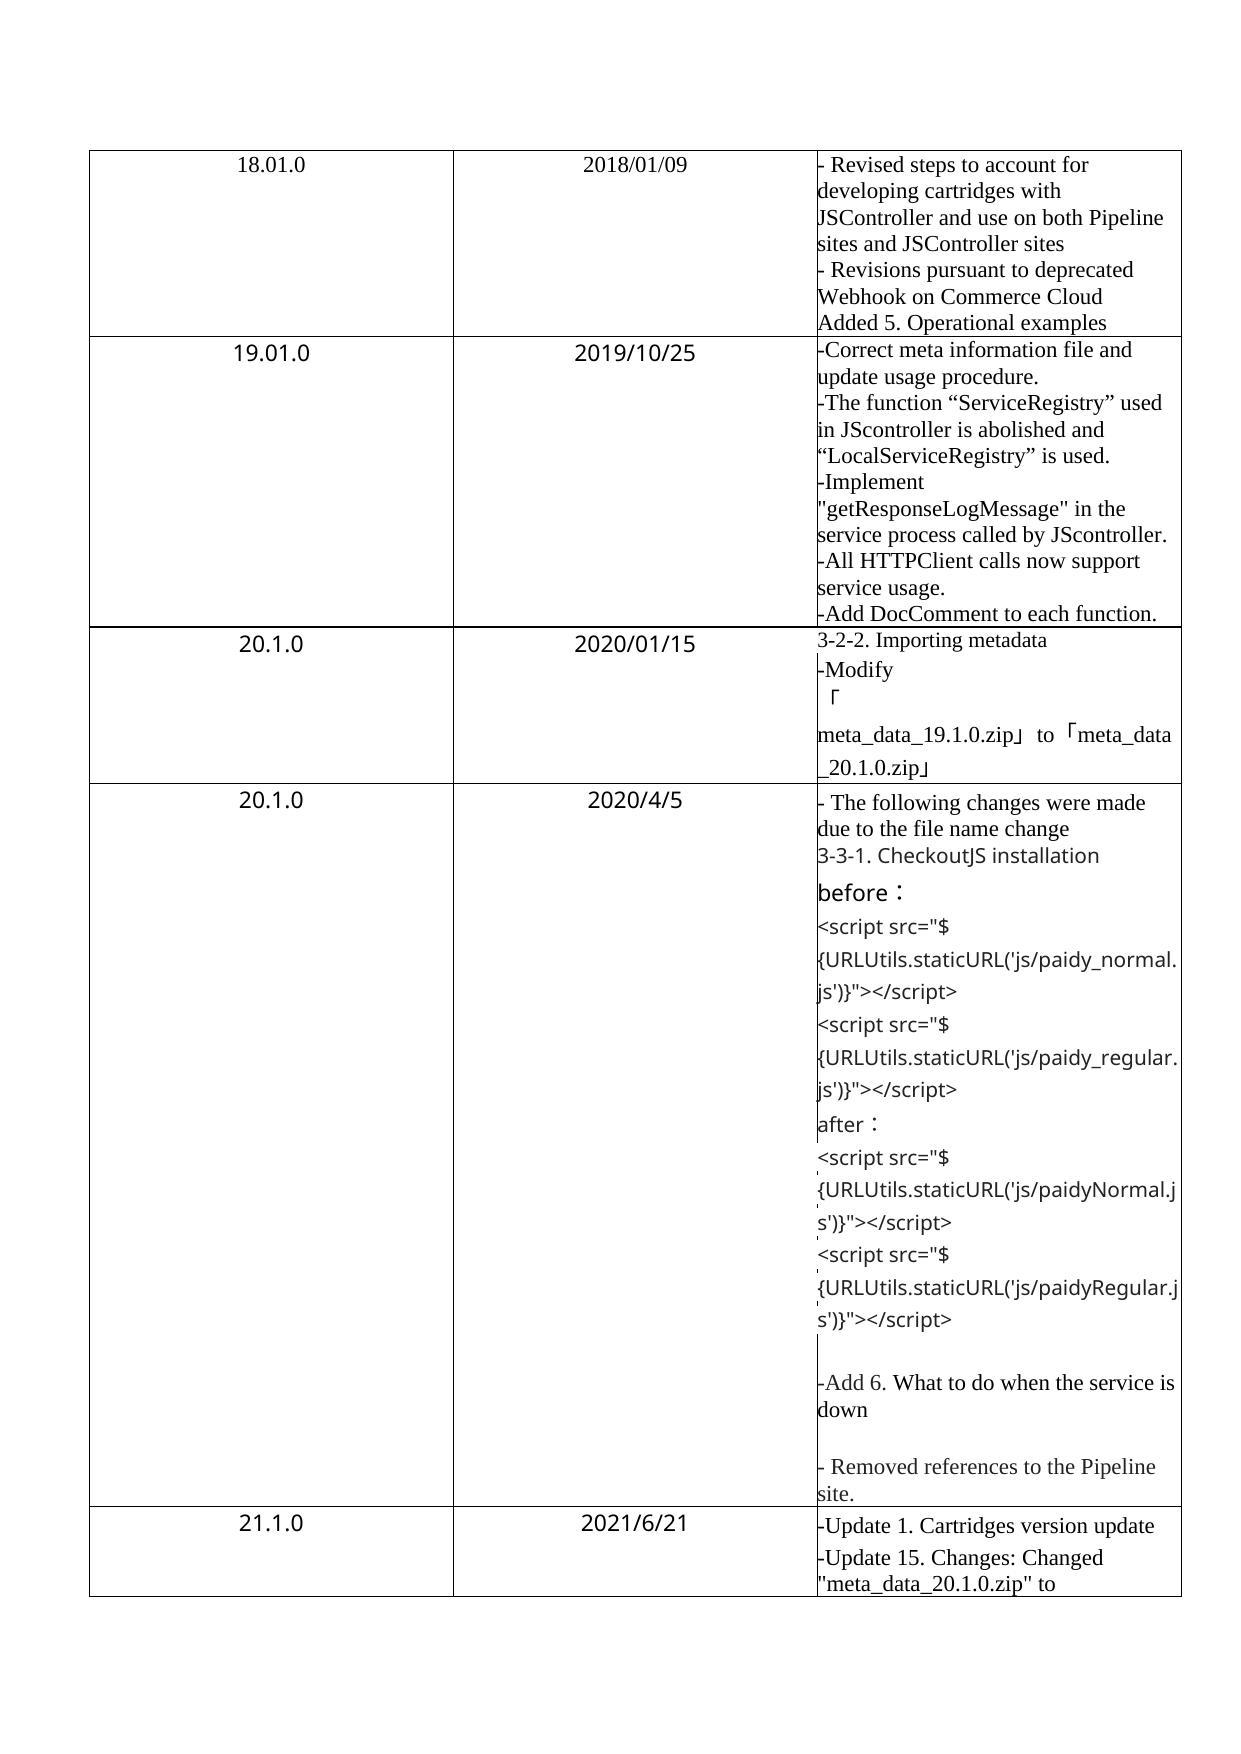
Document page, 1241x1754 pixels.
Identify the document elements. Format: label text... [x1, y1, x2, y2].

table_cell 18.01.0 [90, 151, 453, 336]
table_cell 2020/01/15 [454, 628, 817, 782]
table_cell 2019/10/25 [454, 337, 817, 626]
table_cell 2018/01/09 [454, 151, 817, 336]
table_cell 2021/6/21 [454, 1507, 817, 1596]
table_cell 19.01.0 [90, 337, 453, 626]
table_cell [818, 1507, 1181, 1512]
table_cell 20.1.0 [90, 784, 453, 1506]
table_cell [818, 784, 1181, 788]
table_cell 21.1.0 [90, 1507, 453, 1596]
table_cell 3-2-2. Importing metadata -Modify 「meta_data_19.1.0.zip」to「meta_data_20.1.0.zip」 [818, 628, 1181, 782]
table_cell 20.1.0 [90, 628, 453, 782]
table_cell - Revised steps to account for developing cartridges with JSController and use on both Pipeline sites and JSController sites - Revisions pursuant to deprecated Webhook on Commerce Cloud Added 5. Operational examples [818, 151, 1181, 336]
table_cell 2020/4/5 [454, 784, 817, 1506]
table_cell - The following changes were made due to the file name change 3-3-1. CheckoutJS installation before： <script src="${URLUtils.staticURL('js/paidy_normal.js')}"></script> <script src="${URLUtils.staticURL('js/paidy_regular.js')}"></script> after： <script src="${URLUtils.staticURL('js/paidyNormal.js')}"></script> <script src="${URLUtils.staticURL('js/paidyRegular.js')}"></script> -Add 6. What to do when the service is down - Removed references to the Pipeline site. [818, 870, 1181, 1506]
table_cell -Correct meta information file and update usage procedure. -The function “ServiceRegistry” used in JScontroller is abolished and “LocalServiceRegistry” is used. -Implement "getResponseLogMessage" in the service process called by JScontroller. -All HTTPClient calls now support service usage. -Add DocComment to each function. [818, 337, 1181, 626]
